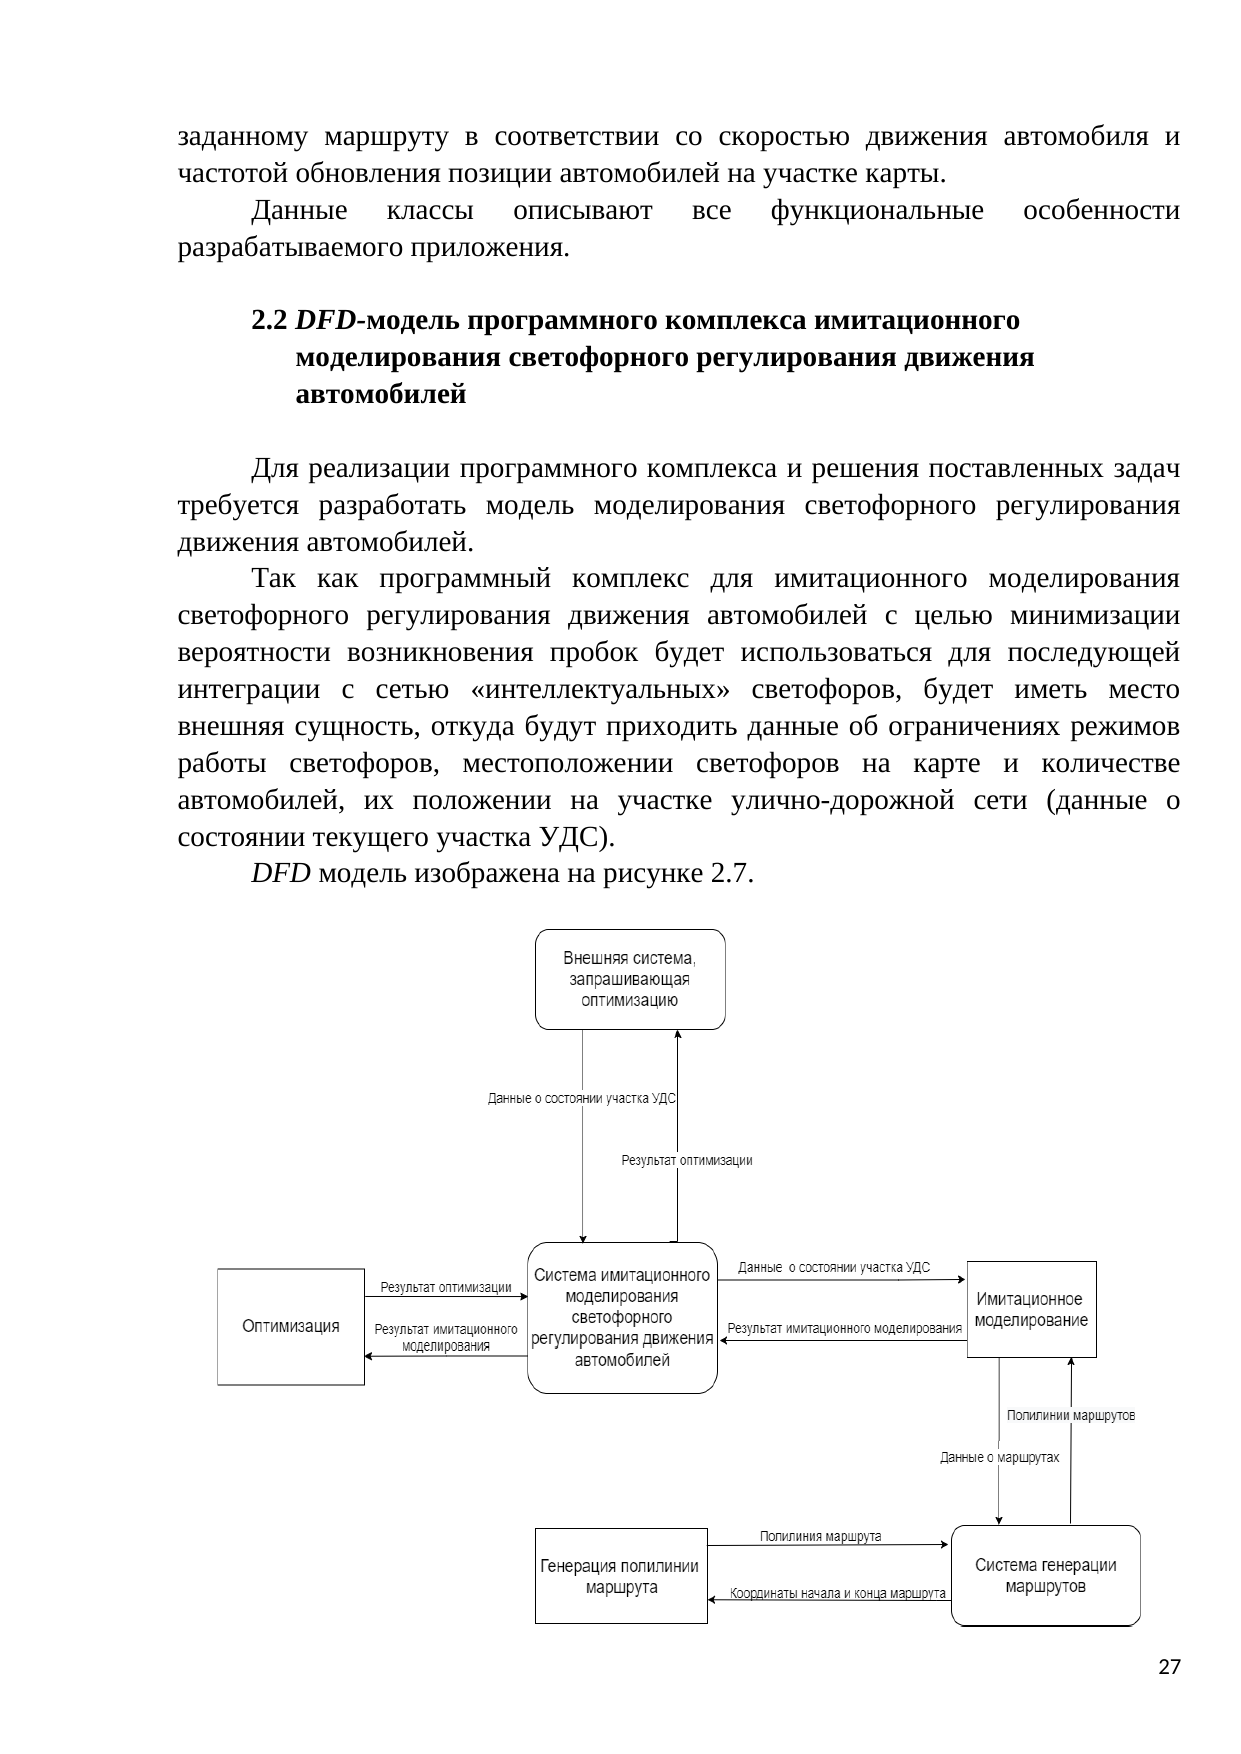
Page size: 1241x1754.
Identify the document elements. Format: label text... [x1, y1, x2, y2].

text Для реализации программного комплекса и решения поставленных задач требуется разработать модель моделирования светофорного регулирования движения автомобилей. [177, 450, 1181, 557]
text Так как программный комплекс для имитационного моделирования светофорного регулирования движения автомобилей с целью минимизации вероятности возникновения пробок будет использоваться для последующей интеграции с сетью «интеллектуальных» светофоров, будет иметь место внешняя сущность, откуда будут приходить данные об ограничениях режимов работы светофоров, местоположении светофоров на карте и количестве автомобилей, их положении на участке улично-дорожной сети (данные о состоянии текущего участка УДС). [177, 561, 1181, 852]
subtitle 2.2 DFD-модель программного комплекса имитационного моделирования светофорного регулирования движения автомобилей [251, 302, 1181, 410]
picture [217, 929, 1141, 1627]
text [177, 118, 1181, 188]
text Данные классы описывают все функциональные особенности разрабатываемого приложения. [177, 192, 1181, 262]
text DFD модель изображена на рисунке 2.7. [177, 856, 1181, 889]
